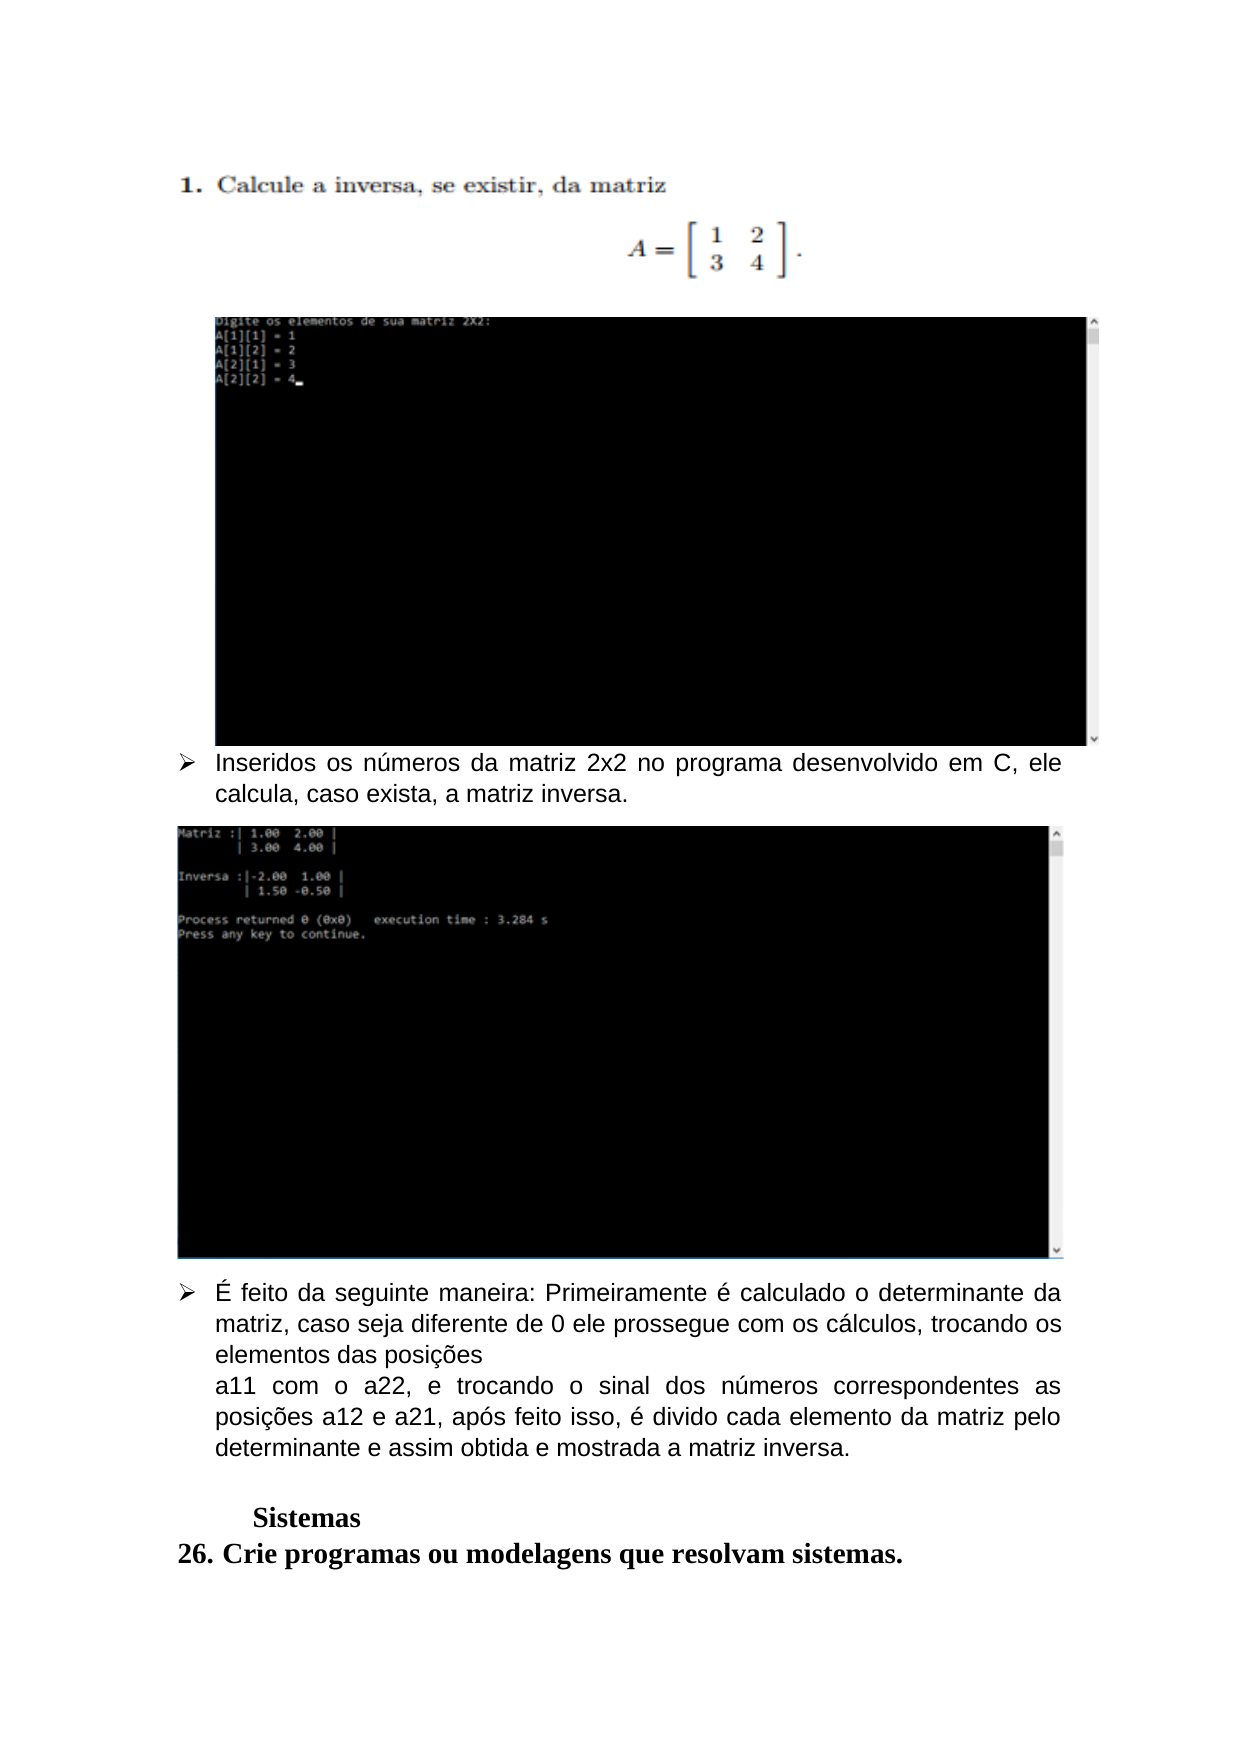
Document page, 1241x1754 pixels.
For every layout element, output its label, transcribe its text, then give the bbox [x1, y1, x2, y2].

list Sistemas [252, 1500, 1063, 1533]
picture [178, 150, 828, 307]
picture [177, 826, 1064, 1259]
picture [214, 317, 1099, 746]
list a11 com o a22, e trocando o sinal dos números correspondentes as posições a12 e a21, após feito isso, é divido cada elemento da matriz pelo determinante e assim obtida e mostrada a matriz inversa. [215, 1371, 1063, 1462]
list É feito da seguinte maneira: Primeiramente é calculado o determinante da matriz, caso seja diferente de 0 ele prossegue com os cálculos, trocando os elementos das posições [177, 1277, 1063, 1368]
list Crie programas ou modelagens que resolvam sistemas. [177, 1536, 1063, 1570]
list Inseridos os números da matriz 2x2 no programa desenvolvido em C, ele calcula, caso exista, a matriz inversa. [177, 748, 1063, 808]
